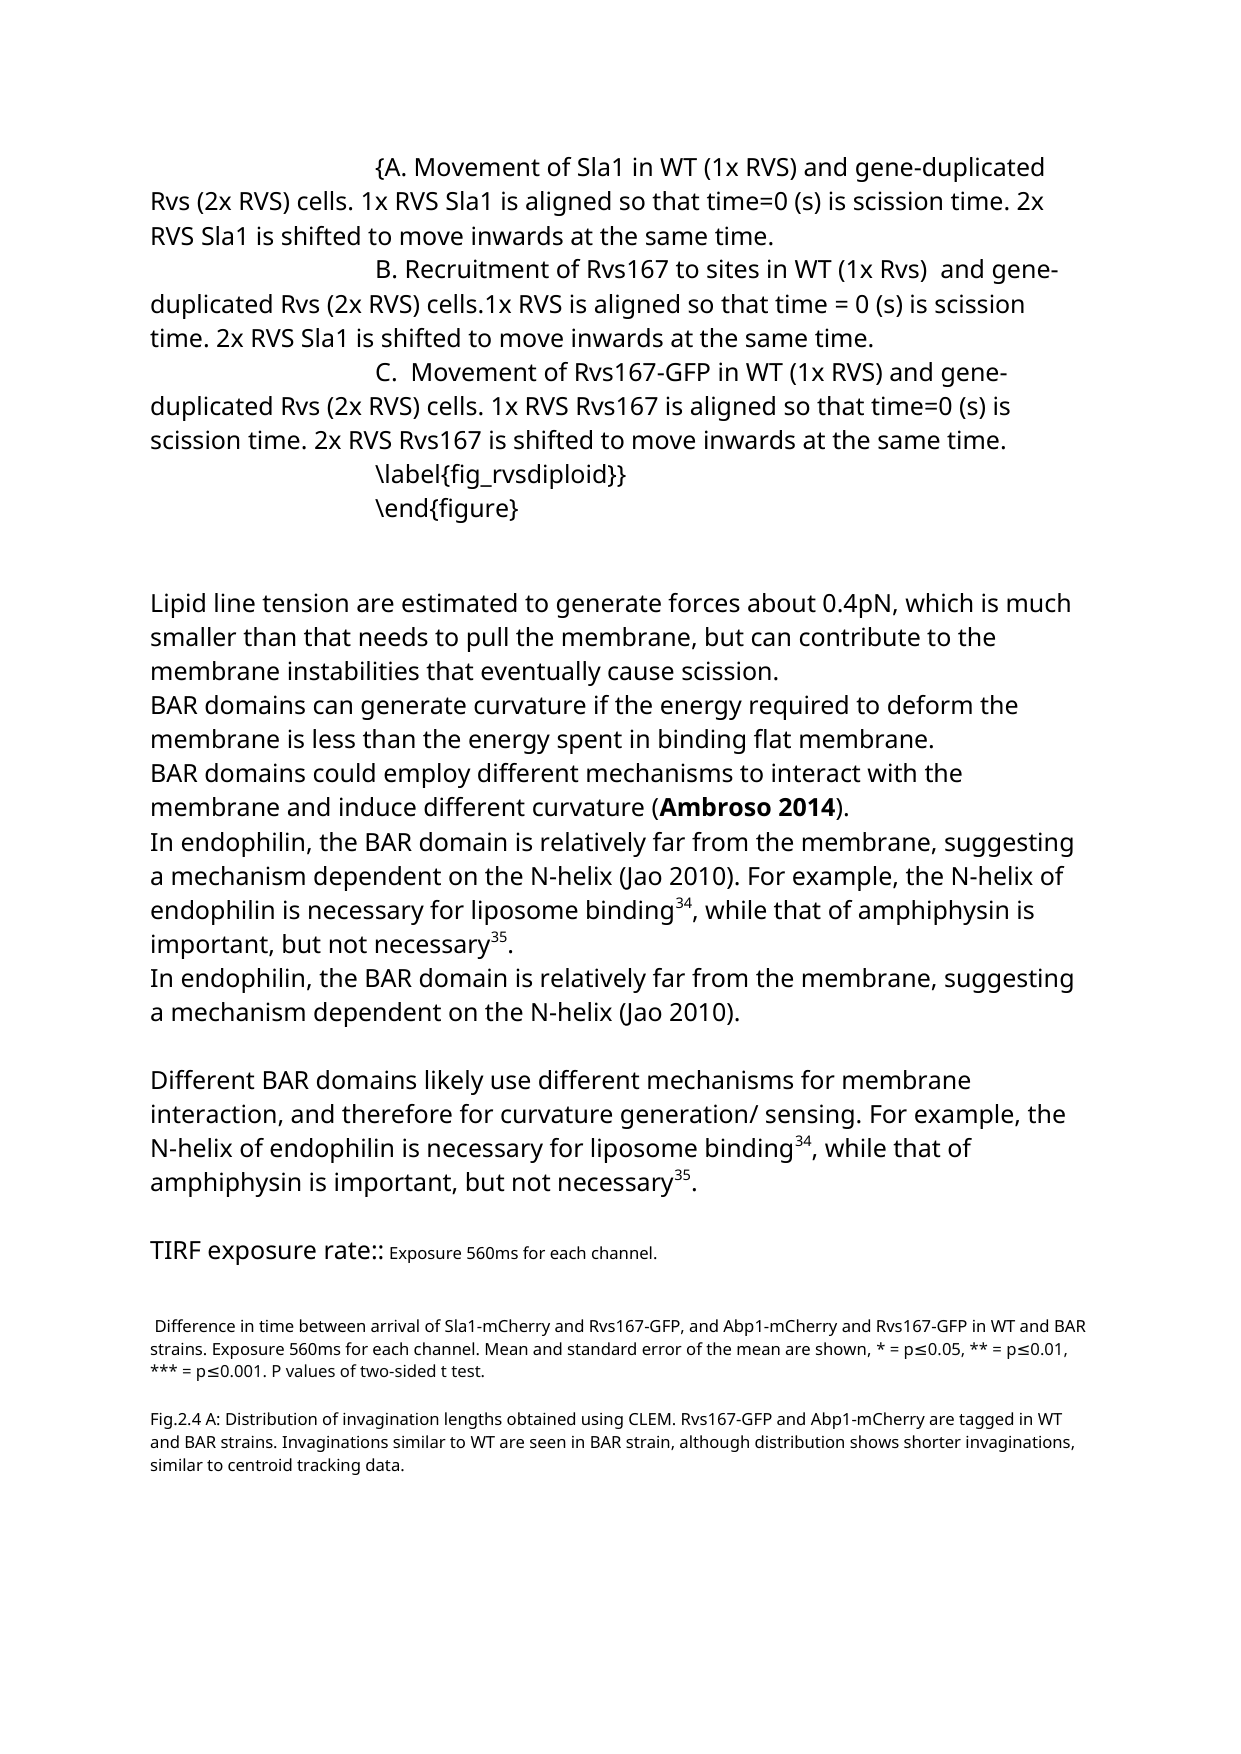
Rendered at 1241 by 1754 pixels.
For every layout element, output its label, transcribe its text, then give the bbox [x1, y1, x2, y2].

text B. Recruitment of Rvs167 to sites in WT (1x Rvs) and gene-duplicated Rvs (2x RVS) cells.1x RVS is aligned so that time = 0 (s) is scission time. 2x RVS Sla1 is shifted to move inwards at the same time. [150, 252, 1090, 354]
text BAR domains could employ different mechanisms to interact with the membrane and induce different curvature (Ambroso 2014). [150, 756, 1090, 824]
text \label{fig_rvsdiploid}} [150, 457, 1090, 491]
text C. Movement of Rvs167-GFP in WT (1x RVS) and gene-duplicated Rvs (2x RVS) cells. 1x RVS Rvs167 is aligned so that time=0 (s) is scission time. 2x RVS Rvs167 is shifted to move inwards at the same time. [150, 354, 1090, 457]
text Lipid line tension are estimated to generate forces about 0.4pN, which is much smaller than that needs to pull the membrane, but can contribute to the membrane instabilities that eventually cause scission. [150, 586, 1090, 688]
text Difference in time between arrival of Sla1-mCherry and Rvs167-GFP, and Abp1-mCherry and Rvs167-GFP in WT and BAR strains. Exposure 560ms for each channel. Mean and standard error of the mean are shown, * = p≤0.05, ** = p≤0.01, *** = p≤0.001. P values of two-sided t test. [150, 1315, 1090, 1383]
text BAR domains can generate curvature if the energy required to deform the membrane is less than the energy spent in binding flat membrane. [150, 688, 1090, 756]
text In endophilin, the BAR domain is relatively far from the membrane, suggesting a mechanism dependent on the N-helix (Jao 2010). For example, the N-helix of endophilin is necessary for liposome binding34, while that of amphiphysin is important, but not necessary35. [150, 824, 1090, 960]
text TIRF exposure rate:: Exposure 560ms for each channel. [150, 1233, 1090, 1267]
text In endophilin, the BAR domain is relatively far from the membrane, suggesting a mechanism dependent on the N-helix (Jao 2010). [150, 960, 1090, 1028]
text \end{figure} [150, 491, 1090, 525]
text {A. Movement of Sla1 in WT (1x RVS) and gene-duplicated Rvs (2x RVS) cells. 1x RVS Sla1 is aligned so that time=0 (s) is scission time. 2x RVS Sla1 is shifted to move inwards at the same time. [150, 150, 1090, 252]
text Fig.2.4 A: Distribution of invagination lengths obtained using CLEM. Rvs167-GFP and Abp1-mCherry are tagged in WT and BAR strains. Invaginations similar to WT are seen in BAR strain, although distribution shows shorter invaginations, similar to centroid tracking data. [150, 1408, 1090, 1476]
text Different BAR domains likely use different mechanisms for membrane interaction, and therefore for curvature generation/ sensing. For example, the N-helix of endophilin is necessary for liposome binding34, while that of amphiphysin is important, but not necessary35. [150, 1063, 1090, 1199]
